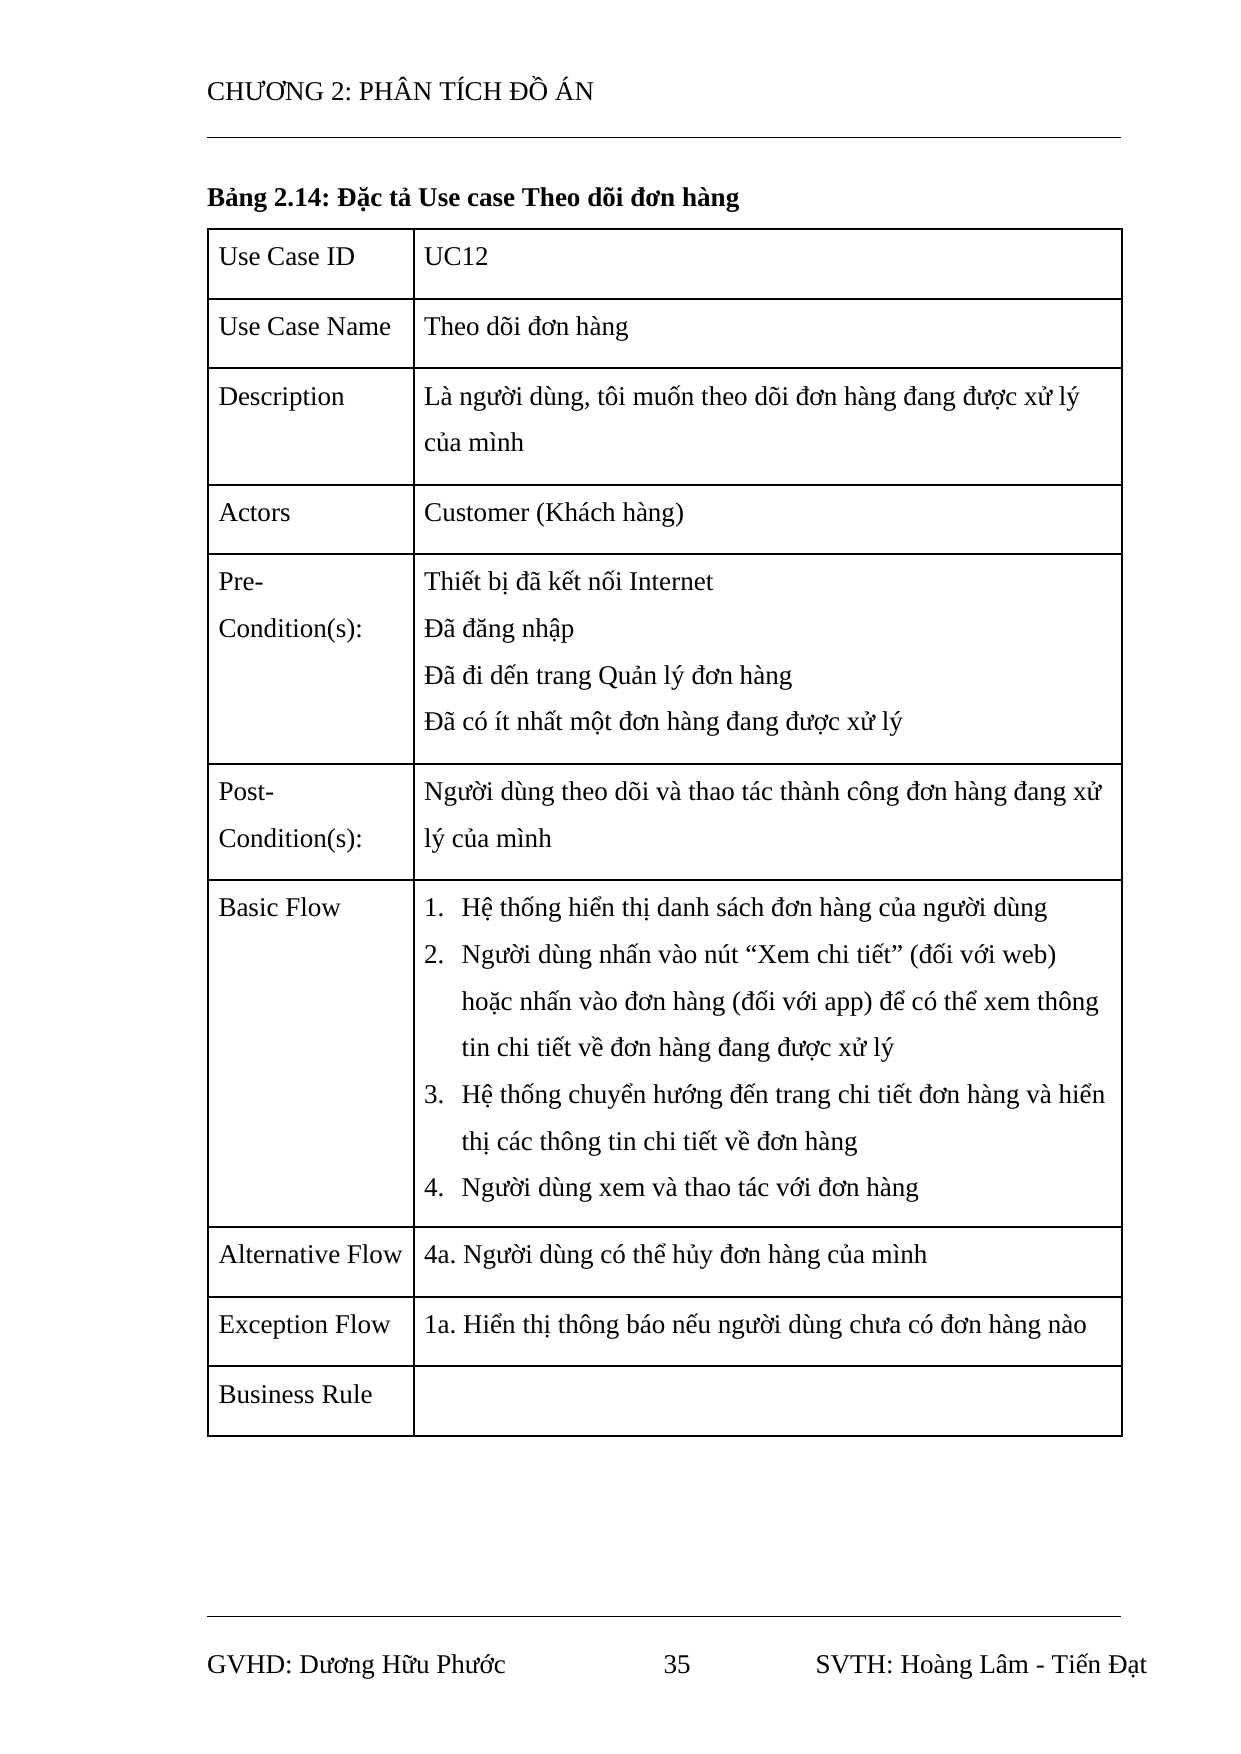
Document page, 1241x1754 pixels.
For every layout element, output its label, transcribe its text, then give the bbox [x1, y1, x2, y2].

table_cell 4a. Người dùng có thể hủy đơn hàng của mình [415, 1228, 1121, 1296]
table_header UC12 [415, 230, 1121, 298]
table_cell Exception Flow [209, 1298, 413, 1365]
table_header Use Case ID [209, 230, 413, 298]
subtitle Bảng 2.14: Đặc tả Use case Theo dõi đơn hàng [207, 181, 1122, 212]
table_cell Post-Condition(s): [209, 765, 413, 879]
table_cell Alternative Flow [209, 1228, 413, 1296]
table_cell [415, 1367, 1121, 1435]
table_cell Business Rule [209, 1367, 413, 1435]
table_cell Customer (Khách hàng) [415, 486, 1121, 553]
table_cell Theo dõi đơn hàng [415, 300, 1121, 367]
table_cell Actors [209, 486, 413, 553]
table_cell Là người dùng, tôi muốn theo dõi đơn hàng đang được xử lý của mình [415, 369, 1121, 483]
table_cell Người dùng theo dõi và thao tác thành công đơn hàng đang xử lý của mình [415, 765, 1121, 879]
table_cell Thiết bị đã kết nối Internet Đã đăng nhập Đã đi dến trang Quản lý đơn hàng Đã có ít nhất một đơn hàng đang được xử lý [415, 555, 1121, 763]
table_cell Pre-Condition(s): [209, 555, 413, 763]
table_cell Basic Flow [209, 881, 413, 1226]
table_cell 1a. Hiển thị thông báo nếu người dùng chưa có đơn hàng nào [415, 1298, 1121, 1365]
table_cell Description [209, 369, 413, 483]
table_cell Hệ thống hiển thị danh sách đơn hàng của người dùng Người dùng nhấn vào nút “Xem chi tiết” (đối với web) hoặc nhấn vào đơn hàng (đối với app) để có thể xem thông tin chi tiết về đơn hàng đang được xử lý Hệ thống chuyển hướng đến trang chi tiết đơn hàng và hiển thị các thông tin chi tiết về đơn hàng Người dùng xem và thao tác với đơn hàng [415, 881, 1121, 1226]
table_cell Use Case Name [209, 300, 413, 367]
